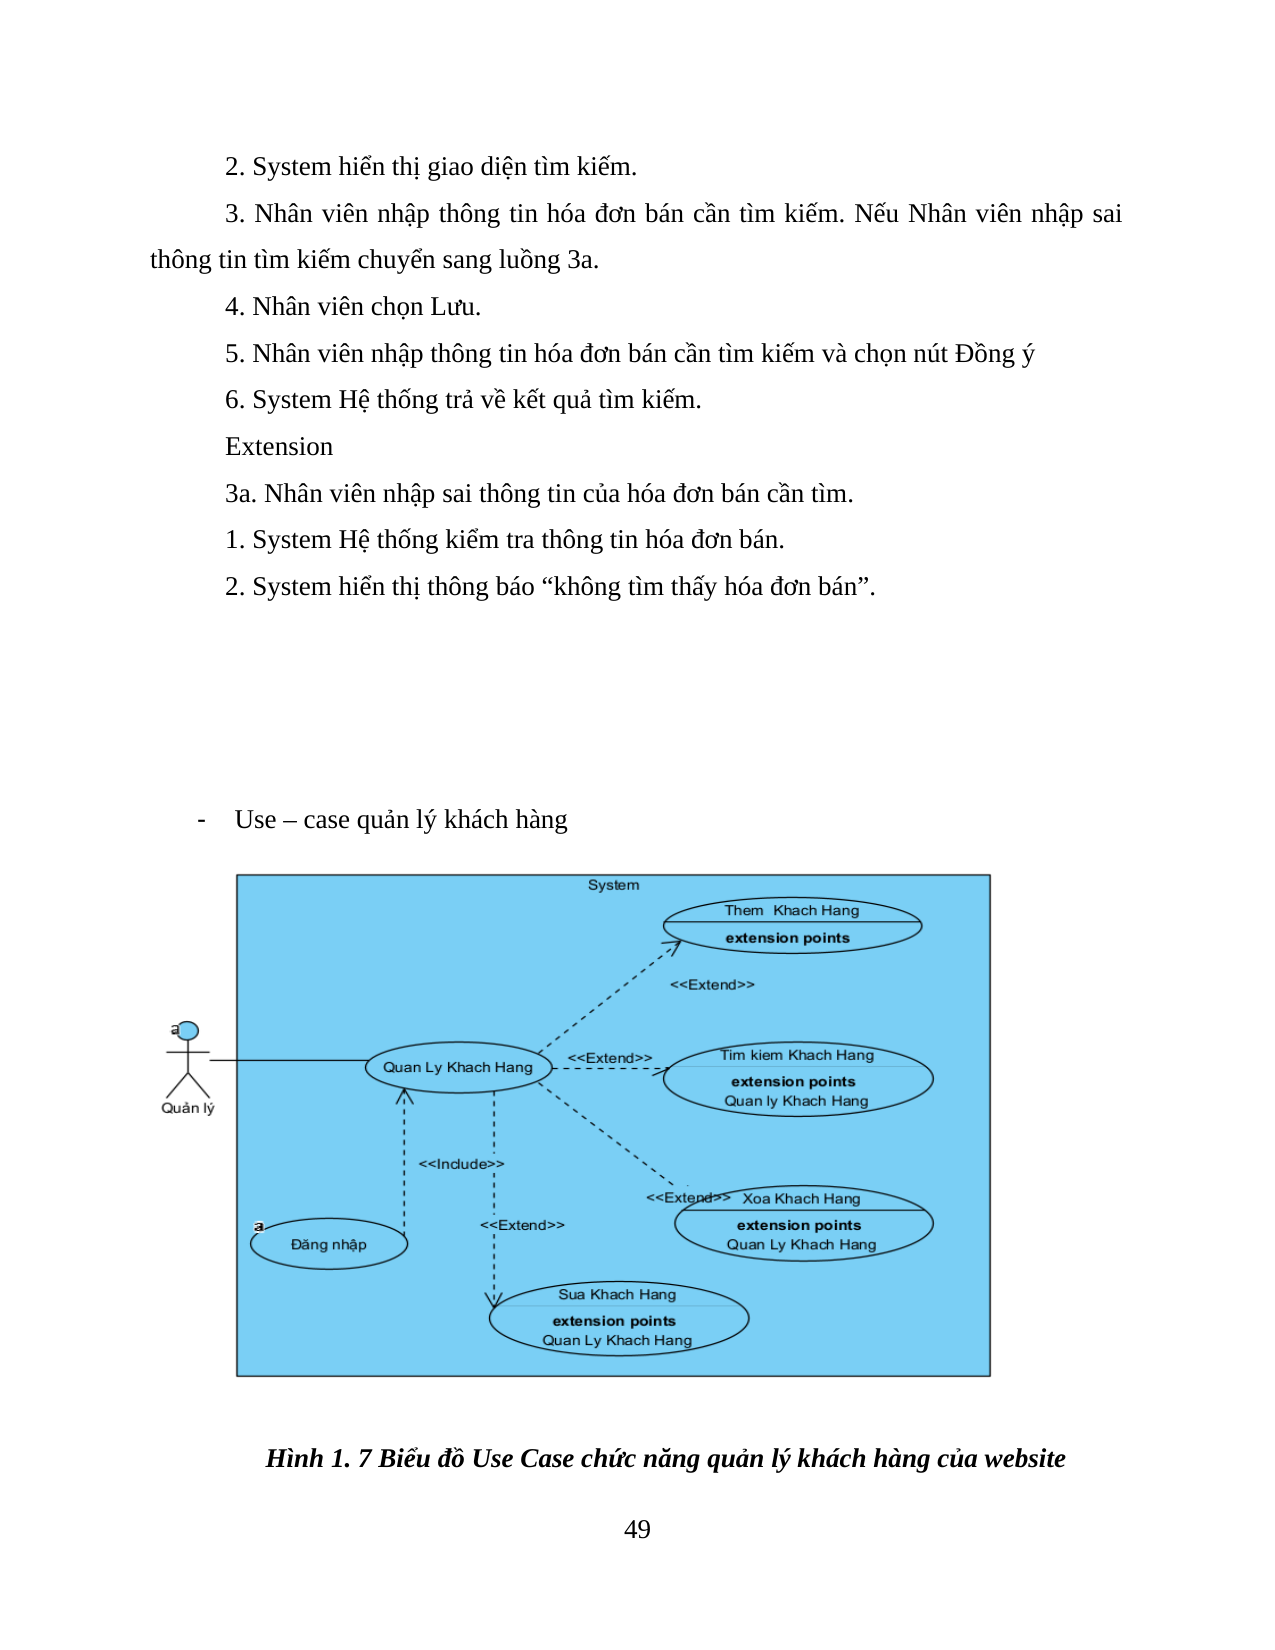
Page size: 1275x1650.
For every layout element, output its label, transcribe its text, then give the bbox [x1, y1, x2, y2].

text 6. System Hệ thống trả về kết quả tìm kiếm. [150, 383, 1125, 414]
text 2. System hiển thị giao diện tìm kiếm. [150, 150, 1125, 181]
text 2. System hiển thị thông báo “không tìm thấy hóa đơn bán”. [150, 570, 1125, 601]
text 1. System Hệ thống kiểm tra thông tin hóa đơn bán. [150, 523, 1125, 554]
text Extension [150, 430, 1125, 461]
list Use – case quản lý khách hàng [197, 803, 1125, 834]
text 3a. Nhân viên nhập sai thông tin của hóa đơn bán cần tìm. [150, 477, 1125, 508]
text 5. Nhân viên nhập thông tin hóa đơn bán cần tìm kiếm và chọn nút Đồng ý [150, 337, 1125, 368]
text Hình 1. 7 Biểu đồ Use Case chức năng quản lý khách hàng của website [150, 1442, 1125, 1473]
picture [150, 850, 1067, 1392]
text 4. Nhân viên chọn Lưu. [150, 290, 1125, 321]
text 3. Nhân viên nhập thông tin hóa đơn bán cần tìm kiếm. Nếu Nhân viên nhập sai thông tin tìm kiếm chuyển sang luồng 3a. [150, 197, 1125, 274]
